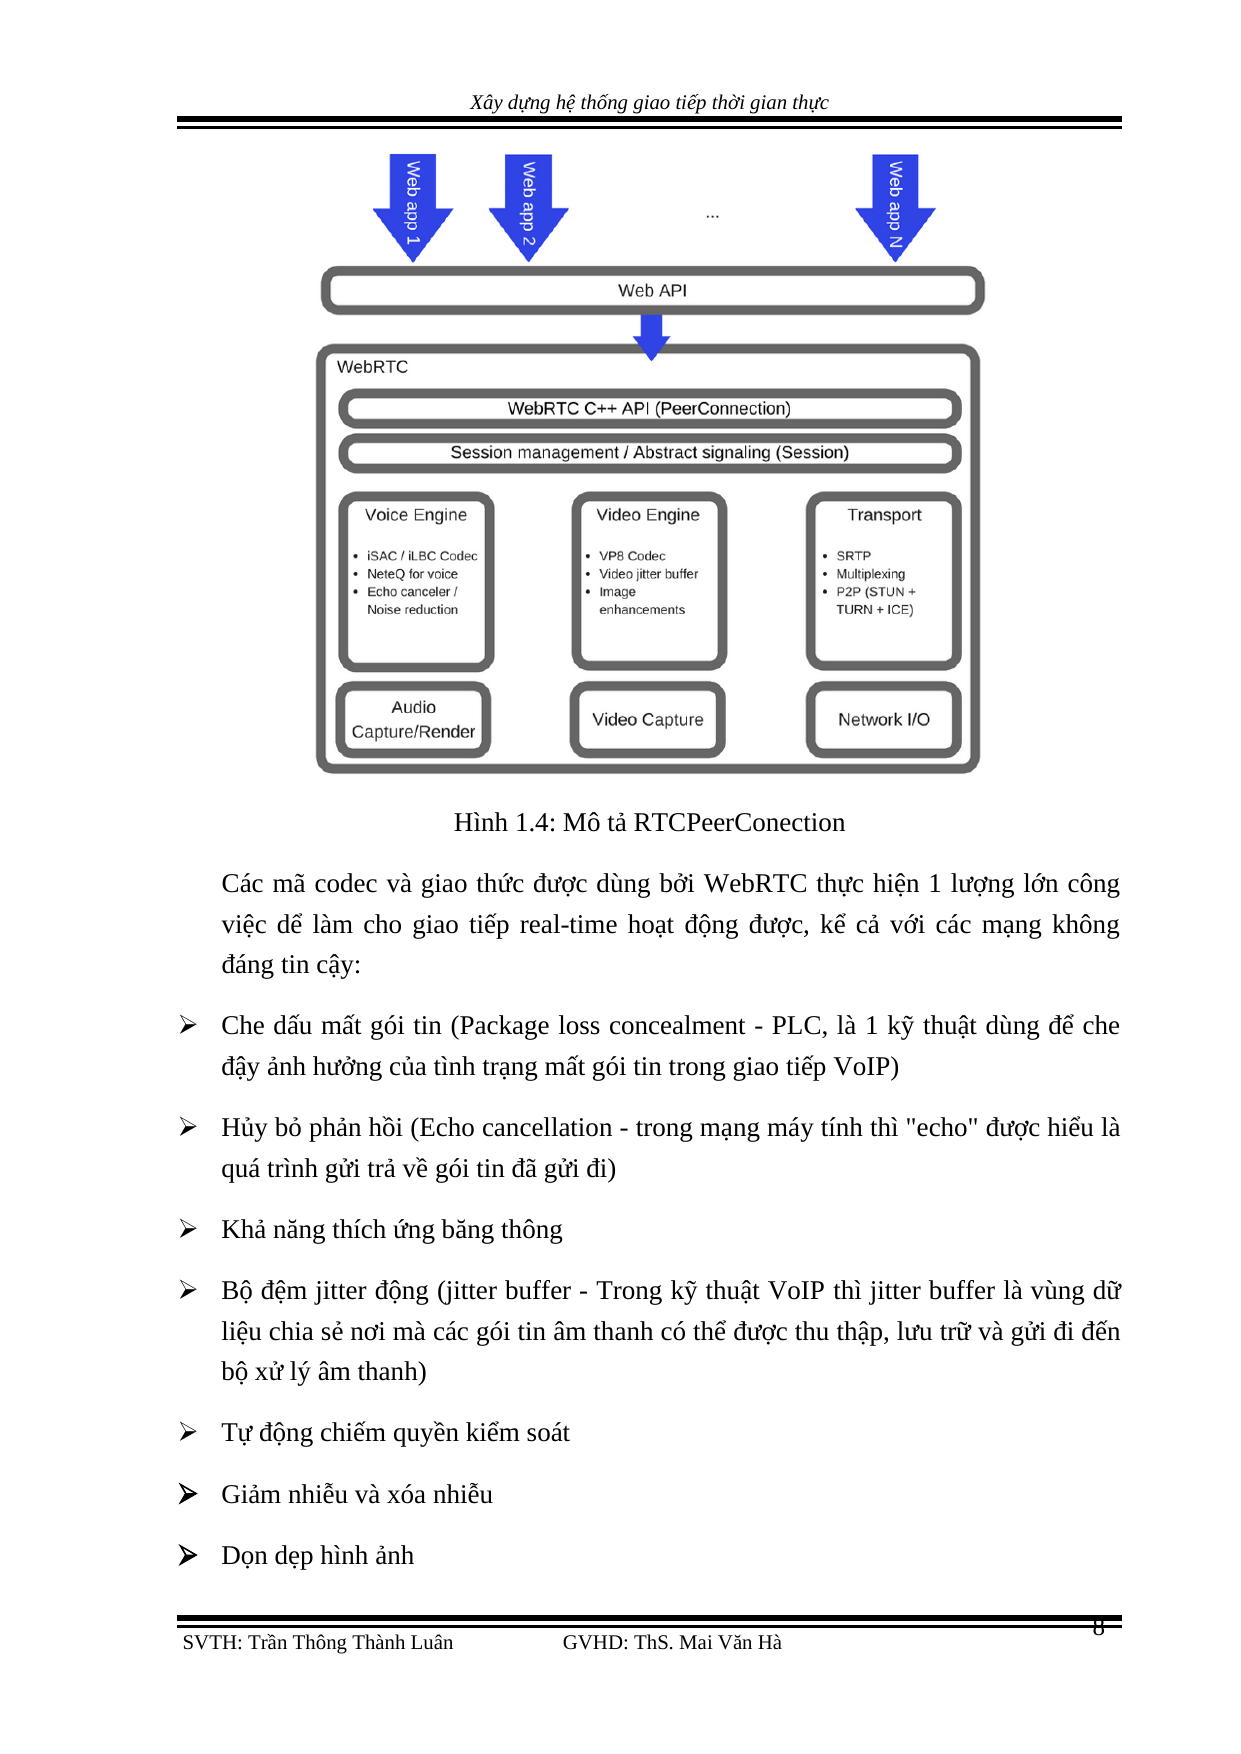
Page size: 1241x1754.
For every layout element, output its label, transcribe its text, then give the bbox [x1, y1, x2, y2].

list Khả năng thích ứng băng thông [177, 1213, 1122, 1244]
text Hình 1.4: Mô tả RTCPeerConection [177, 806, 1122, 837]
list Hủy bỏ phản hồi (Echo cancellation - trong mạng máy tính thì "echo" được hiểu là quá trình gửi trả về gói tin đã gửi đi) [177, 1111, 1122, 1183]
list Bộ đệm jitter động (jitter buffer - Trong kỹ thuật VoIP thì jitter buffer là vùng dữ liệu chia sẻ nơi mà các gói tin âm thanh có thể được thu thập, lưu trữ và gửi đi đến bộ xử lý âm thanh) [177, 1274, 1122, 1386]
picture [234, 153, 1065, 777]
list Tự động chiếm quyền kiểm soát [177, 1417, 1122, 1448]
text Các mã codec và giao thức được dùng bởi WebRTC thực hiện 1 lượng lớn công việc dể làm cho giao tiếp real-time hoạt động được, kể cả với các mạng không đáng tin cậy: [221, 867, 1122, 979]
list Dọn dẹp hình ảnh [177, 1539, 1122, 1571]
list Che dấu mất gói tin (Package loss concealment - PLC, là 1 kỹ thuật dùng để che đậy ảnh hưởng của tình trạng mất gói tin trong giao tiếp VoIP) [177, 1009, 1122, 1081]
list Giảm nhiễu và xóa nhiễu [177, 1478, 1122, 1509]
